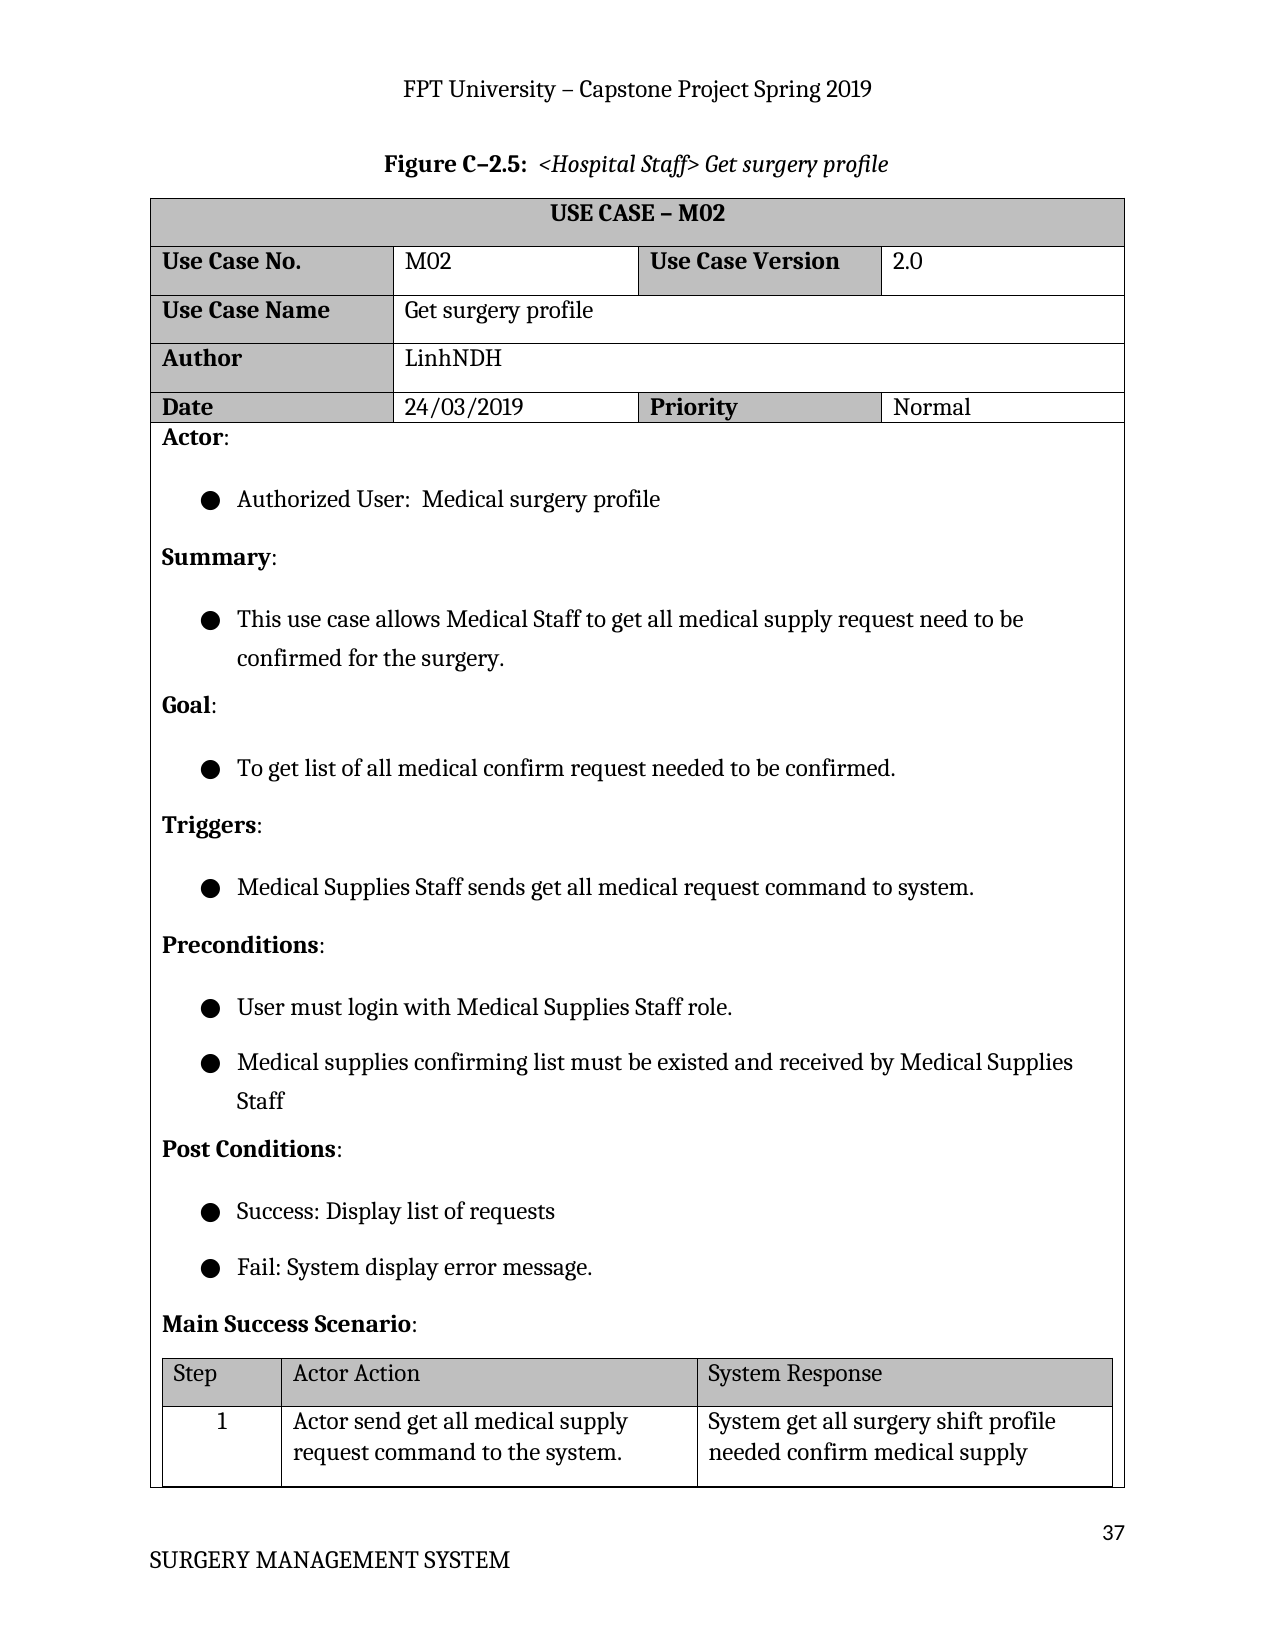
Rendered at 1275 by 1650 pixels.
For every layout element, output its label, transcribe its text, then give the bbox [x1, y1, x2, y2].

table_cell Use Case Version [639, 247, 881, 295]
table_cell LinhNDH [394, 344, 1124, 392]
table_cell Author [151, 344, 393, 392]
table_cell Use Case No. [151, 247, 393, 295]
table_header USE CASE – M02 [151, 199, 1124, 246]
table_cell Get surgery profile [394, 296, 1124, 343]
table_cell Normal [882, 393, 1124, 422]
table_cell 24/03/2019 [394, 393, 638, 422]
table_cell M02 [394, 247, 638, 295]
table_cell Use Case Name [151, 296, 393, 343]
table_cell 2.0 [882, 247, 1124, 295]
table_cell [151, 423, 1124, 1487]
list Figure C–2.5: <Hospital Staff> Get surgery profile [150, 150, 1125, 179]
table_cell Priority [639, 393, 881, 422]
table_cell Date [151, 393, 393, 422]
